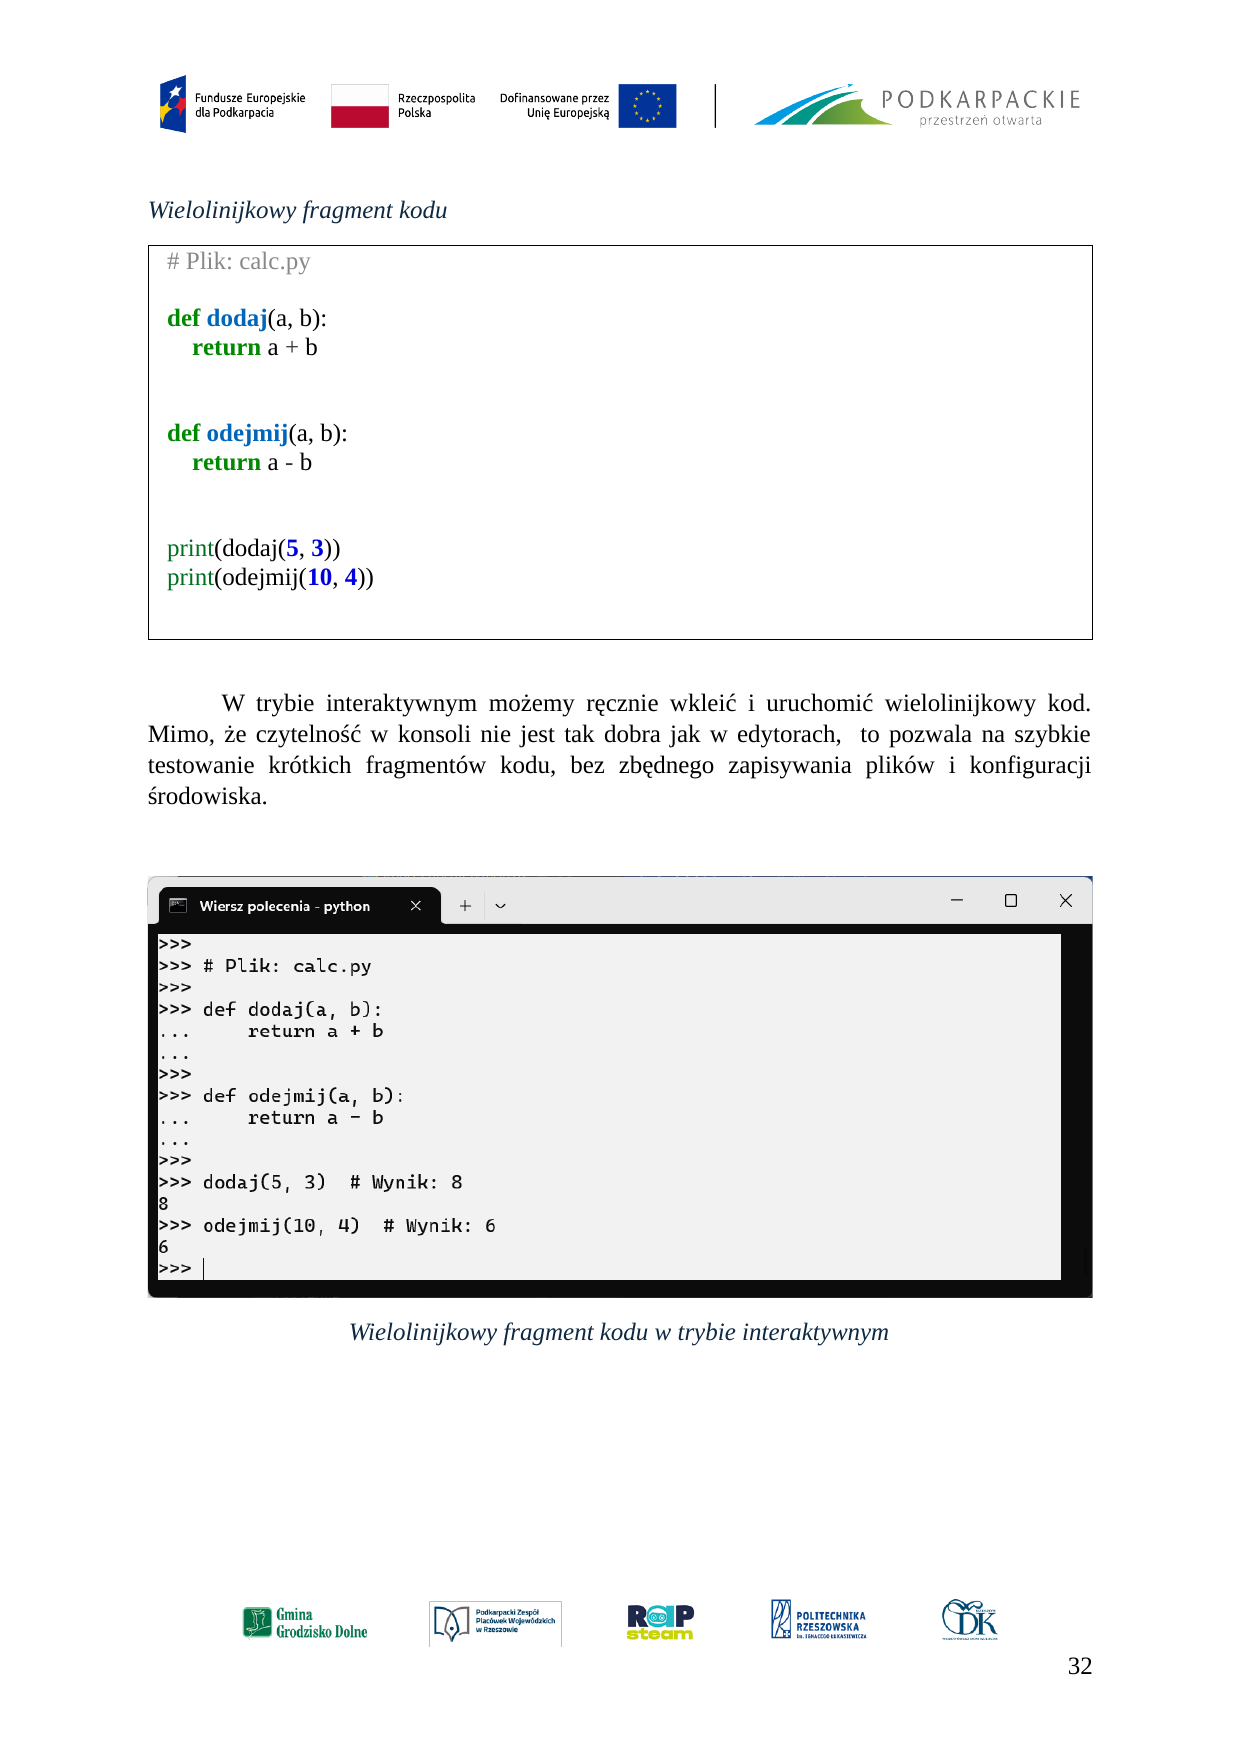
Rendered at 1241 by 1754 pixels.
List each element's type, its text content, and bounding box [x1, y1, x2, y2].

table_header [149, 246, 1092, 639]
picture [242, 1585, 998, 1652]
text Wielolinijkowy fragment kodu [148, 195, 1092, 224]
text W trybie interaktywnym możemy ręcznie wkleić i uruchomić wielolinijkowy kod. Mimo, że czytelność w konsoli nie jest tak dobra jak w edytorach, to pozwala na szybkie testowanie krótkich fragmentów kodu, bez zbędnego zapisywania plików i konfiguracji środowiska. [148, 688, 1092, 809]
text Wielolinijkowy fragment kodu w trybie interaktywnym [148, 1317, 1092, 1346]
picture [147, 60, 1093, 148]
picture [147, 876, 1093, 1298]
